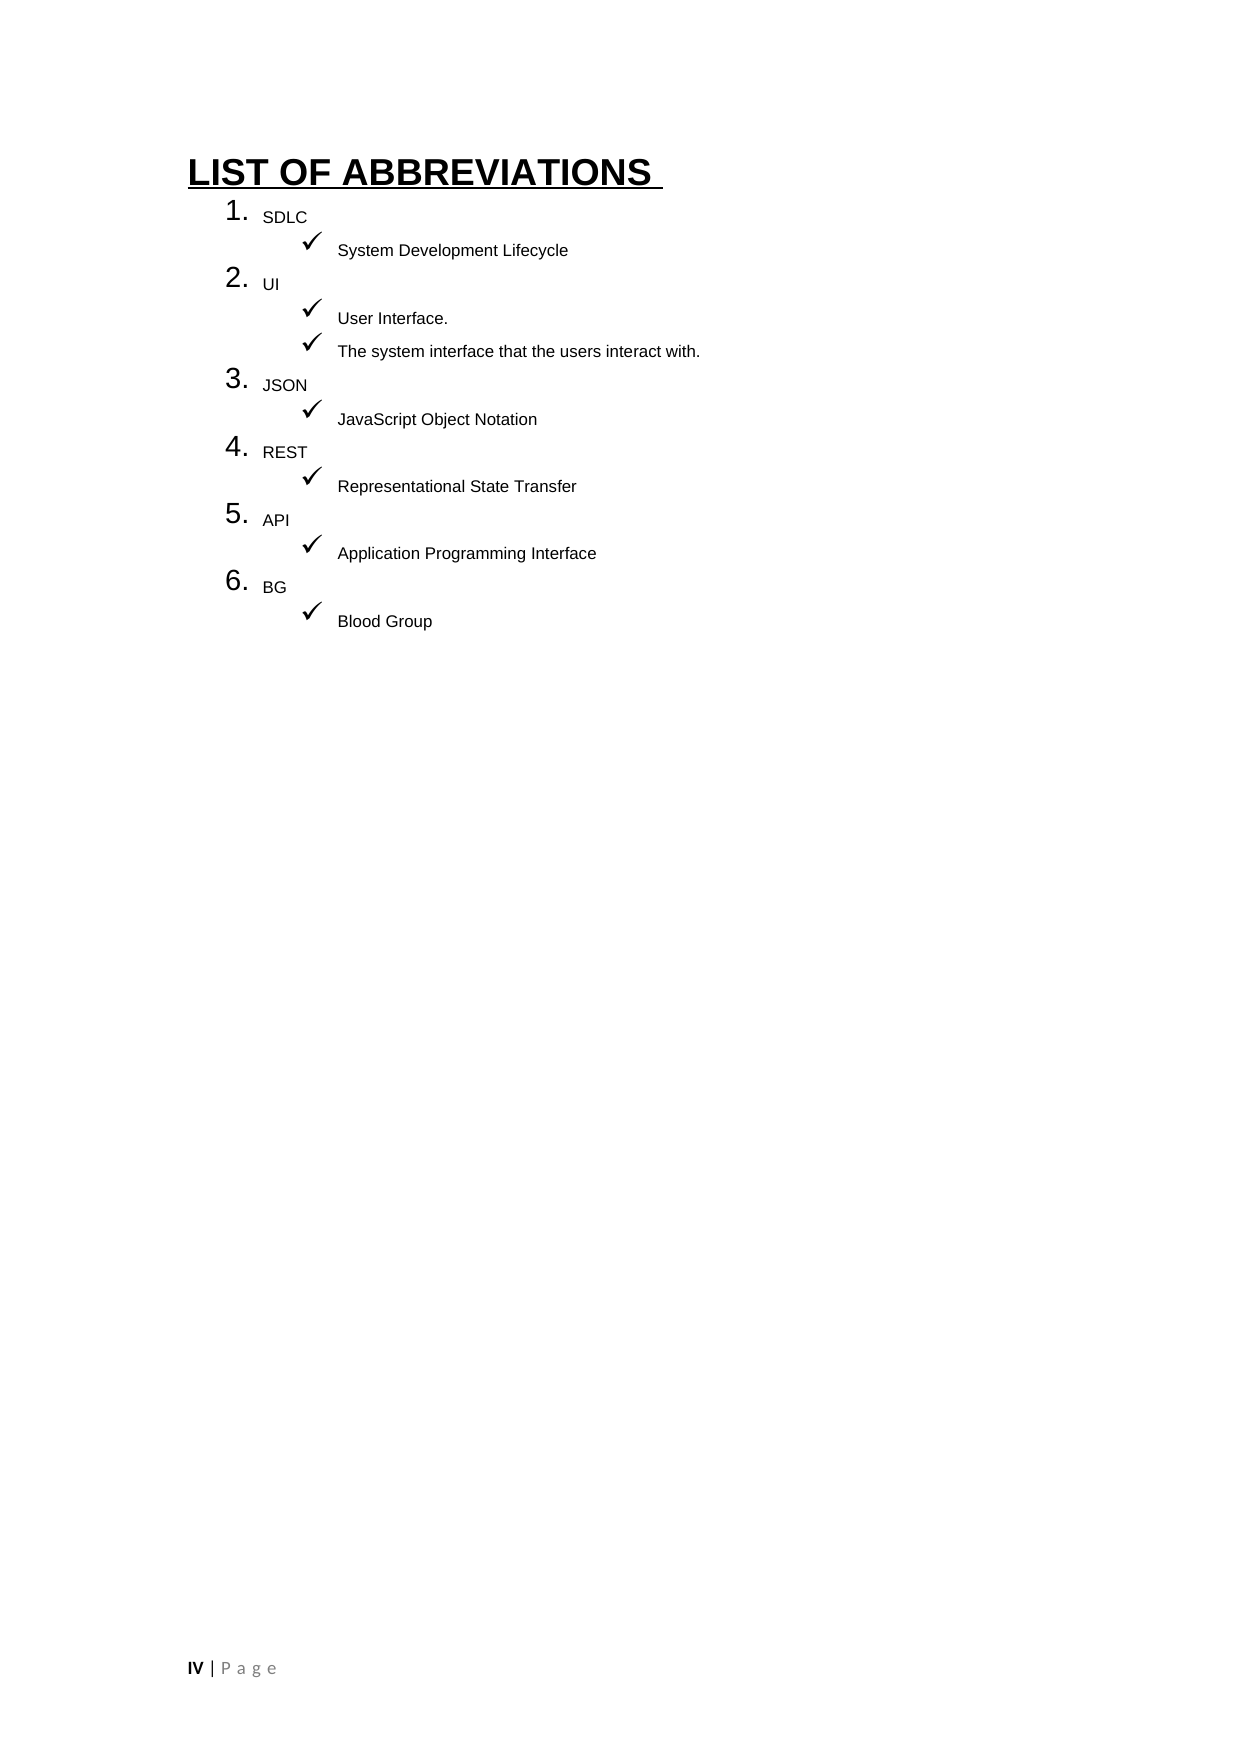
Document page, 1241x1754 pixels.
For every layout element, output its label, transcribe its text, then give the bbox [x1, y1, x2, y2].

list SDLC [225, 193, 1053, 227]
text LIST OF ABBREVIATIONS [187, 150, 1053, 193]
list UI [225, 260, 1053, 294]
list REST [225, 429, 1053, 462]
list System Development Lifecycle [300, 227, 1053, 260]
list Representational State Transfer [300, 462, 1053, 496]
list BG [225, 563, 1053, 597]
list JavaScript Object Notation [300, 395, 1053, 429]
list User Interface. [300, 294, 1053, 328]
list Blood Group [300, 597, 1053, 631]
list Application Programming Interface [300, 529, 1053, 563]
list API [225, 496, 1053, 529]
list The system interface that the users interact with. [300, 328, 1053, 361]
list JSON [225, 361, 1053, 395]
